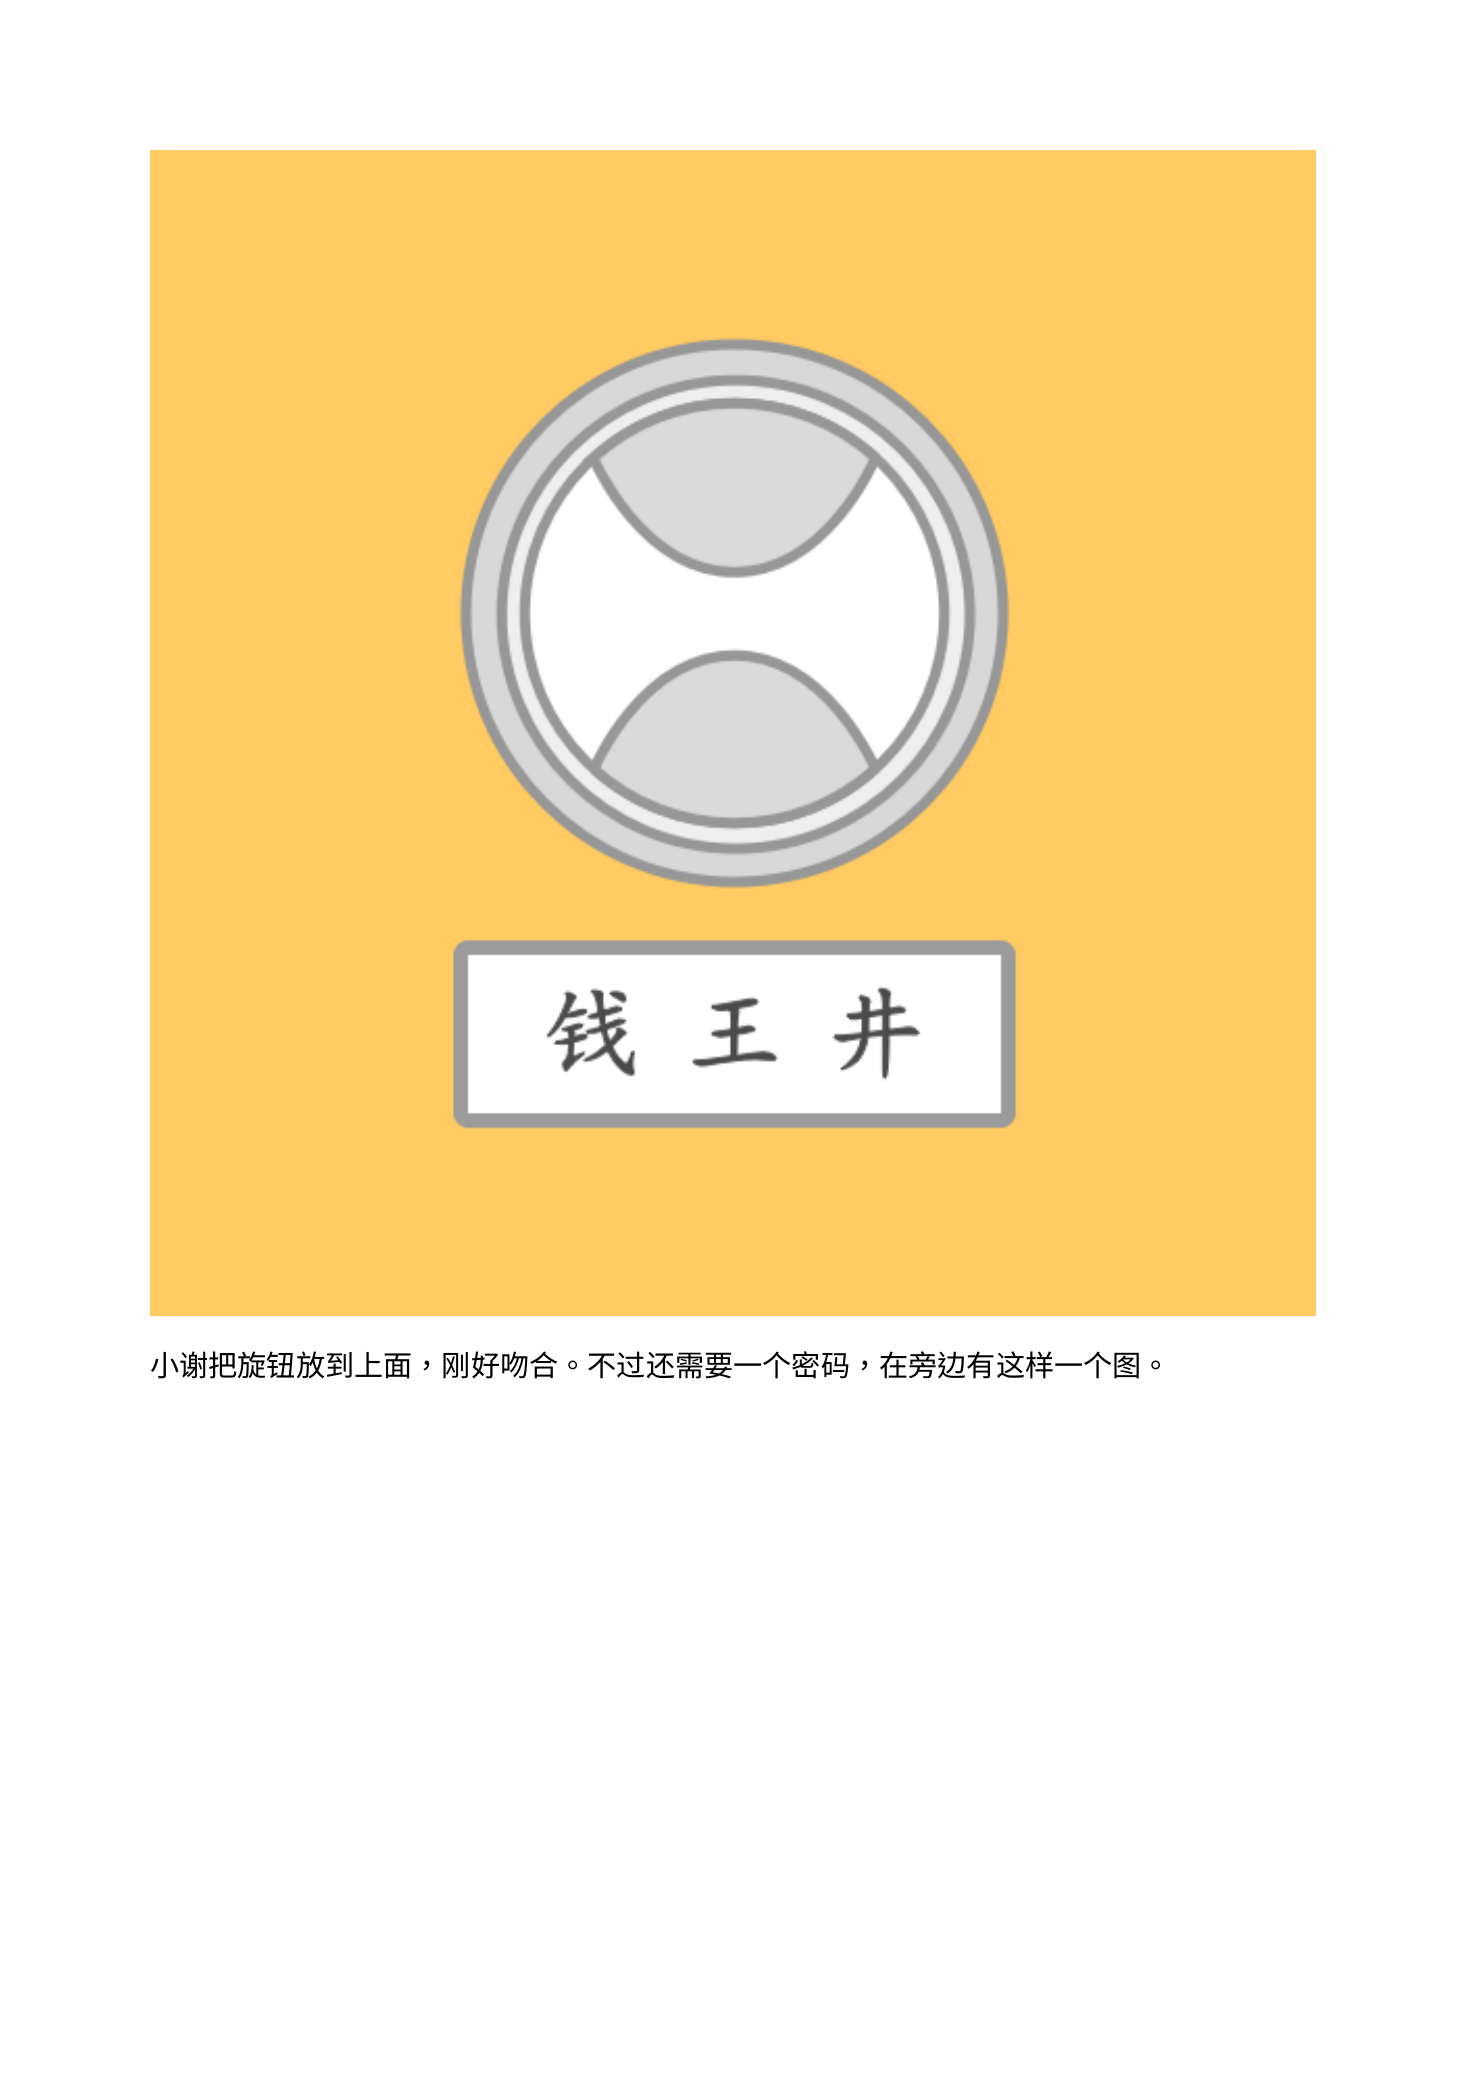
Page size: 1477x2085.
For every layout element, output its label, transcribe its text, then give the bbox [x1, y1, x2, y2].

text 小谢把旋钮放到上面，刚好吻合。不过还需要一个密码，在旁边有这样一个图。 [150, 1342, 1326, 1384]
picture [150, 150, 1316, 1316]
